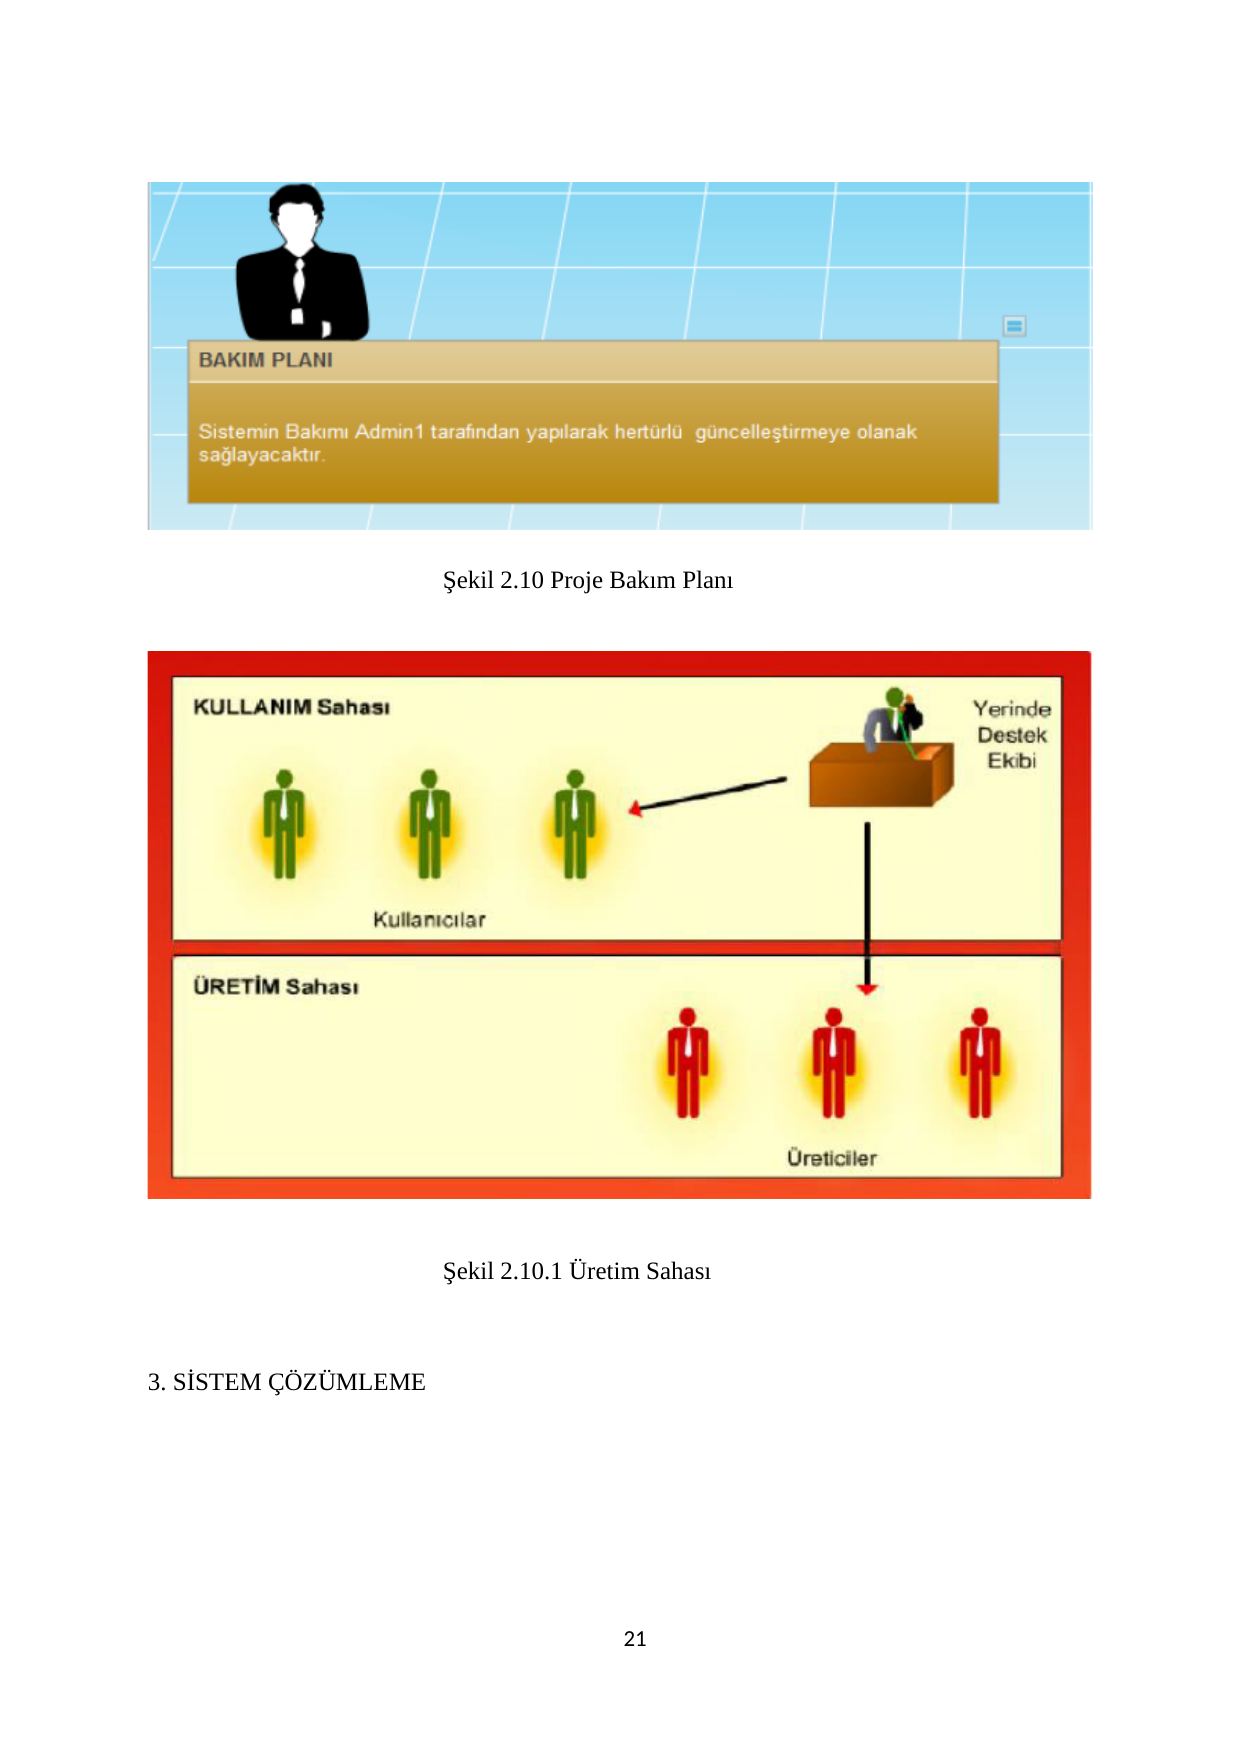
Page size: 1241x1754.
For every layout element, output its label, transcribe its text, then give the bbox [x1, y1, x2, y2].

text Şekil 2.10 Proje Bakım Planı [369, 565, 1122, 593]
picture [147, 651, 1093, 1199]
picture [147, 182, 1093, 530]
subtitle 3. SİSTEM ÇÖZÜMLEME [148, 1367, 1122, 1396]
text Şekil 2.10.1 Üretim Sahası [369, 1256, 1122, 1285]
